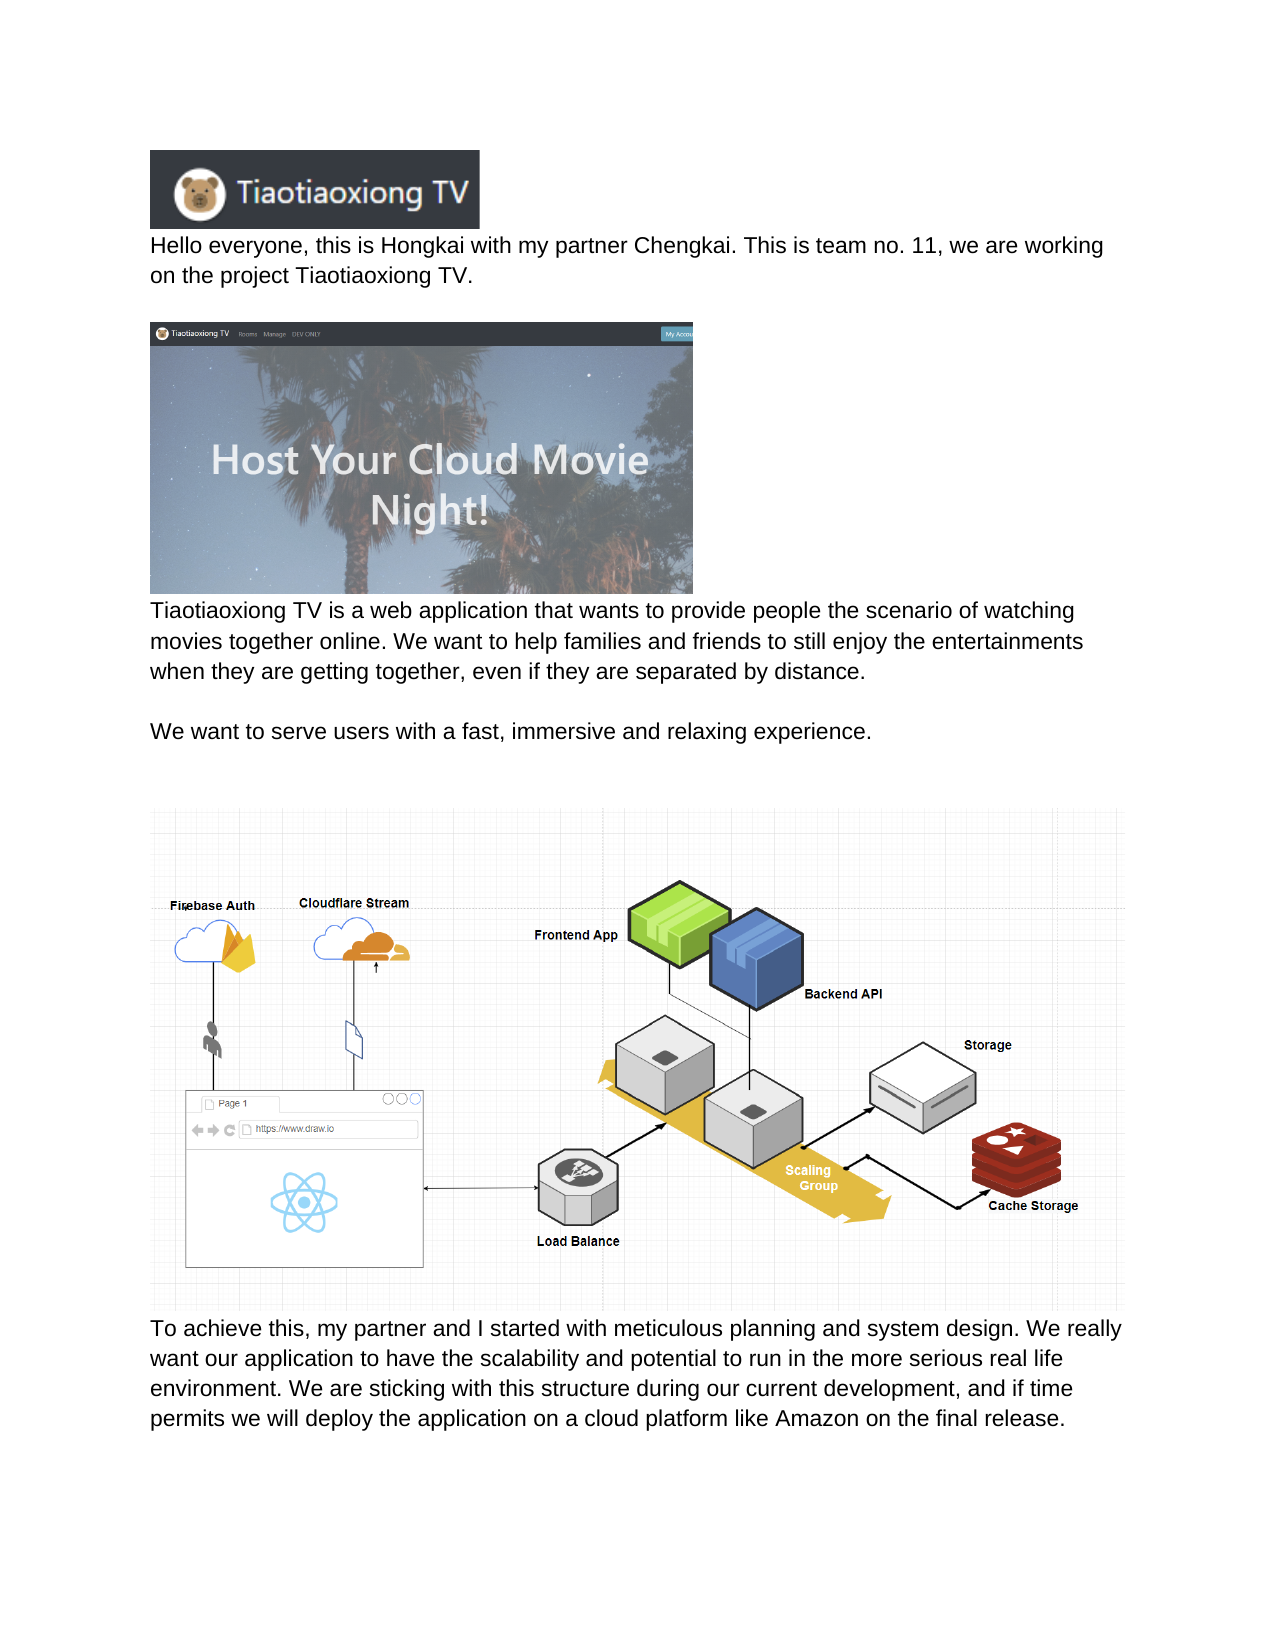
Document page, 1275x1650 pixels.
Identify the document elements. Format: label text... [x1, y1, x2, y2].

text Tiaotiaoxiong TV is a web application that wants to provide people the scenario of watching movies together online. We want to help families and friends to still enjoy the entertainments when they are getting together, even if they are separated by distance. [150, 597, 1125, 684]
picture [150, 150, 480, 229]
picture [150, 322, 693, 594]
text Hello everyone, this is Hongkai with my partner Chengkai. This is team no. 11, we are working on the project Tiaotiaoxiong TV. [150, 232, 1125, 288]
picture [150, 808, 1125, 1311]
text To achieve this, my partner and I started with meticulous planning and system design. We really want our application to have the scalability and potential to run in the more serious real life environment. We are sticking with this structure during our current development, and if time permits we will deploy the application on a cloud platform like Amazon on the final release. [150, 1315, 1125, 1432]
text We want to serve users with a fast, immersive and relaxing experience. [150, 718, 1125, 744]
